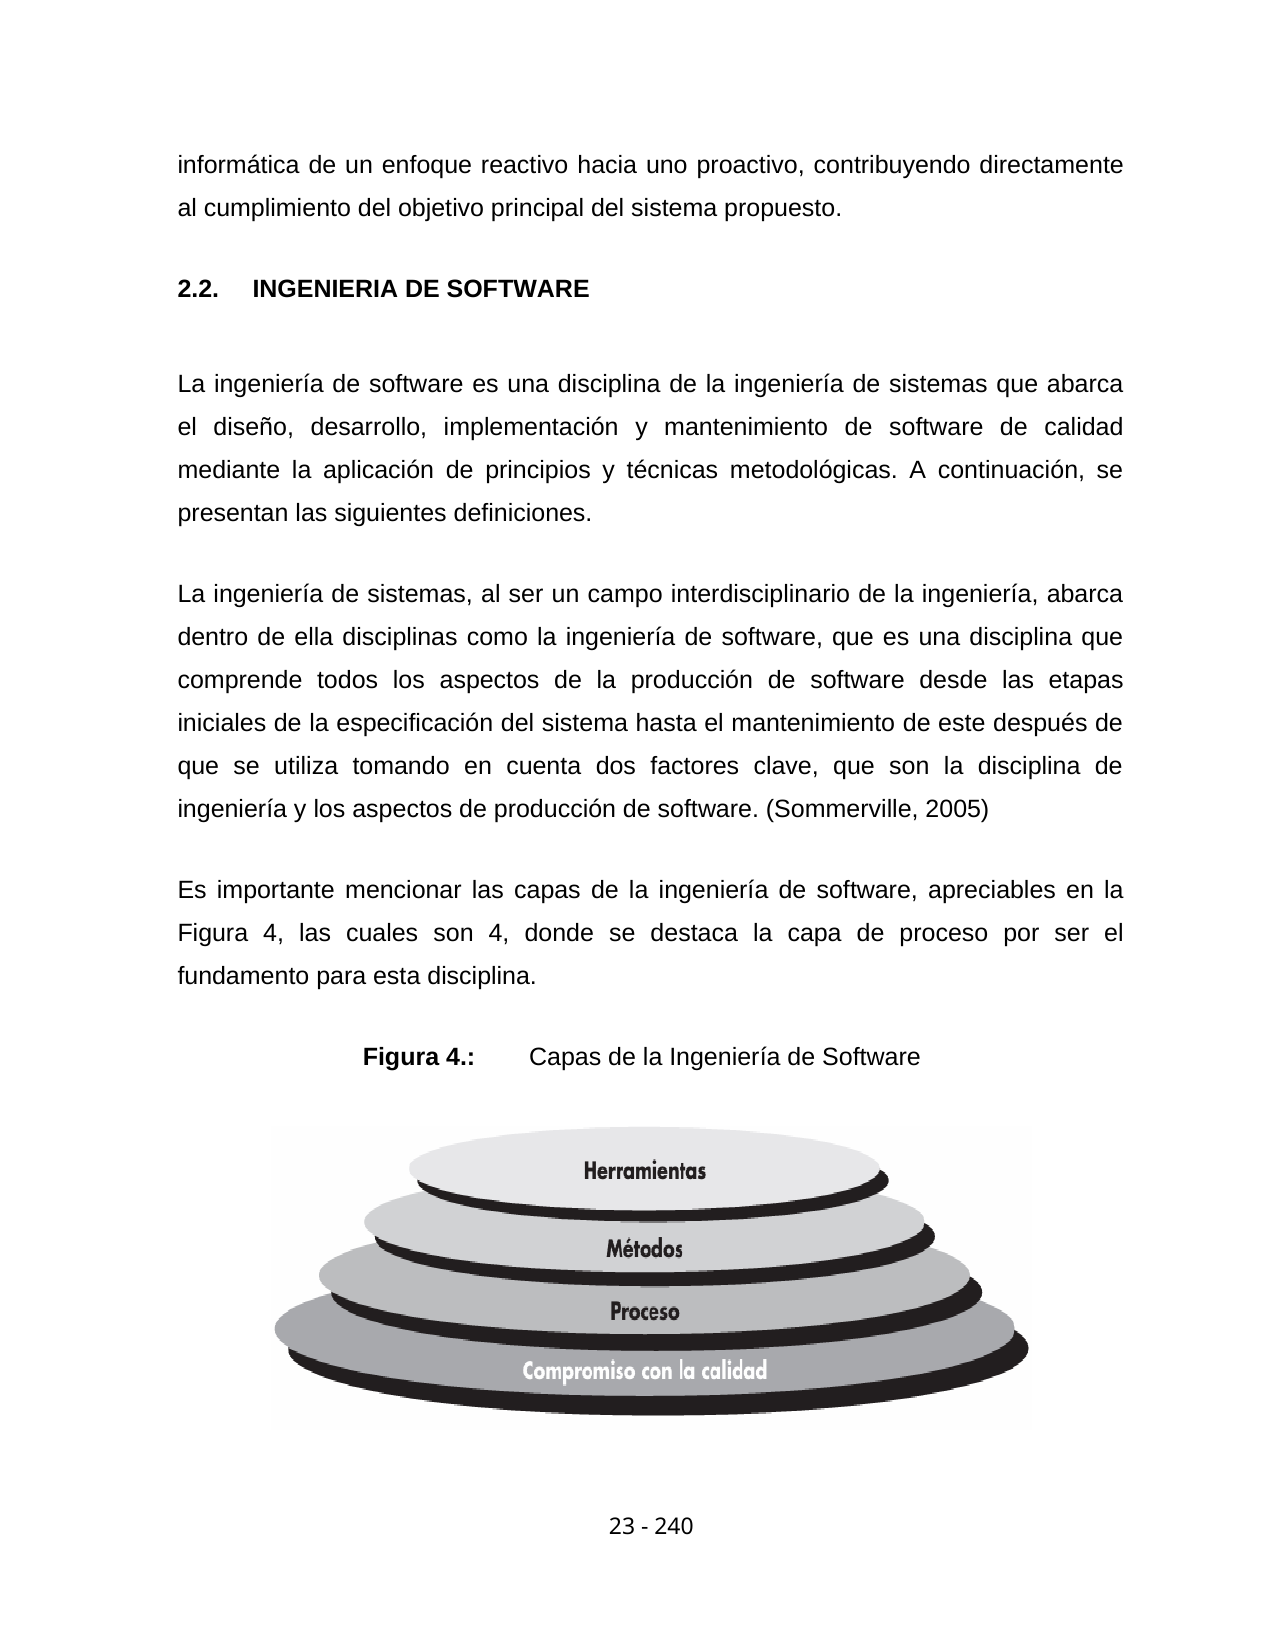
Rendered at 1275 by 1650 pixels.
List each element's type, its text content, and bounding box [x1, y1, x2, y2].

text Capas de la Ingeniería de Software [215, 1042, 1125, 1071]
text La ingeniería de software es una disciplina de la ingeniería de sistemas que abarca el diseño, desarrollo, implementación y mantenimiento de software de calidad mediante la aplicación de principios y técnicas metodológicas. A continuación, se presentan las siguientes definiciones. [177, 369, 1125, 527]
text Es importante mencionar las capas de la ingeniería de software, apreciables en la Figura 4, las cuales son 4, donde se destaca la capa de proceso por ser el fundamento para esta disciplina. [177, 875, 1125, 990]
subtitle INGENIERIA DE SOFTWARE [177, 274, 1125, 302]
text La ingeniería de sistemas, al ser un campo interdisciplinario de la ingeniería, abarca dentro de ella disciplinas como la ingeniería de software, que es una disciplina que comprende todos los aspectos de la producción de software desde las etapas iniciales de la especificación del sistema hasta el mantenimiento de este después de que se utiliza tomando en cuenta dos factores clave, que son la disciplina de ingeniería y los aspectos de producción de software. (Sommerville, 2005) [177, 579, 1125, 823]
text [177, 150, 1125, 222]
picture [258, 1108, 1044, 1430]
